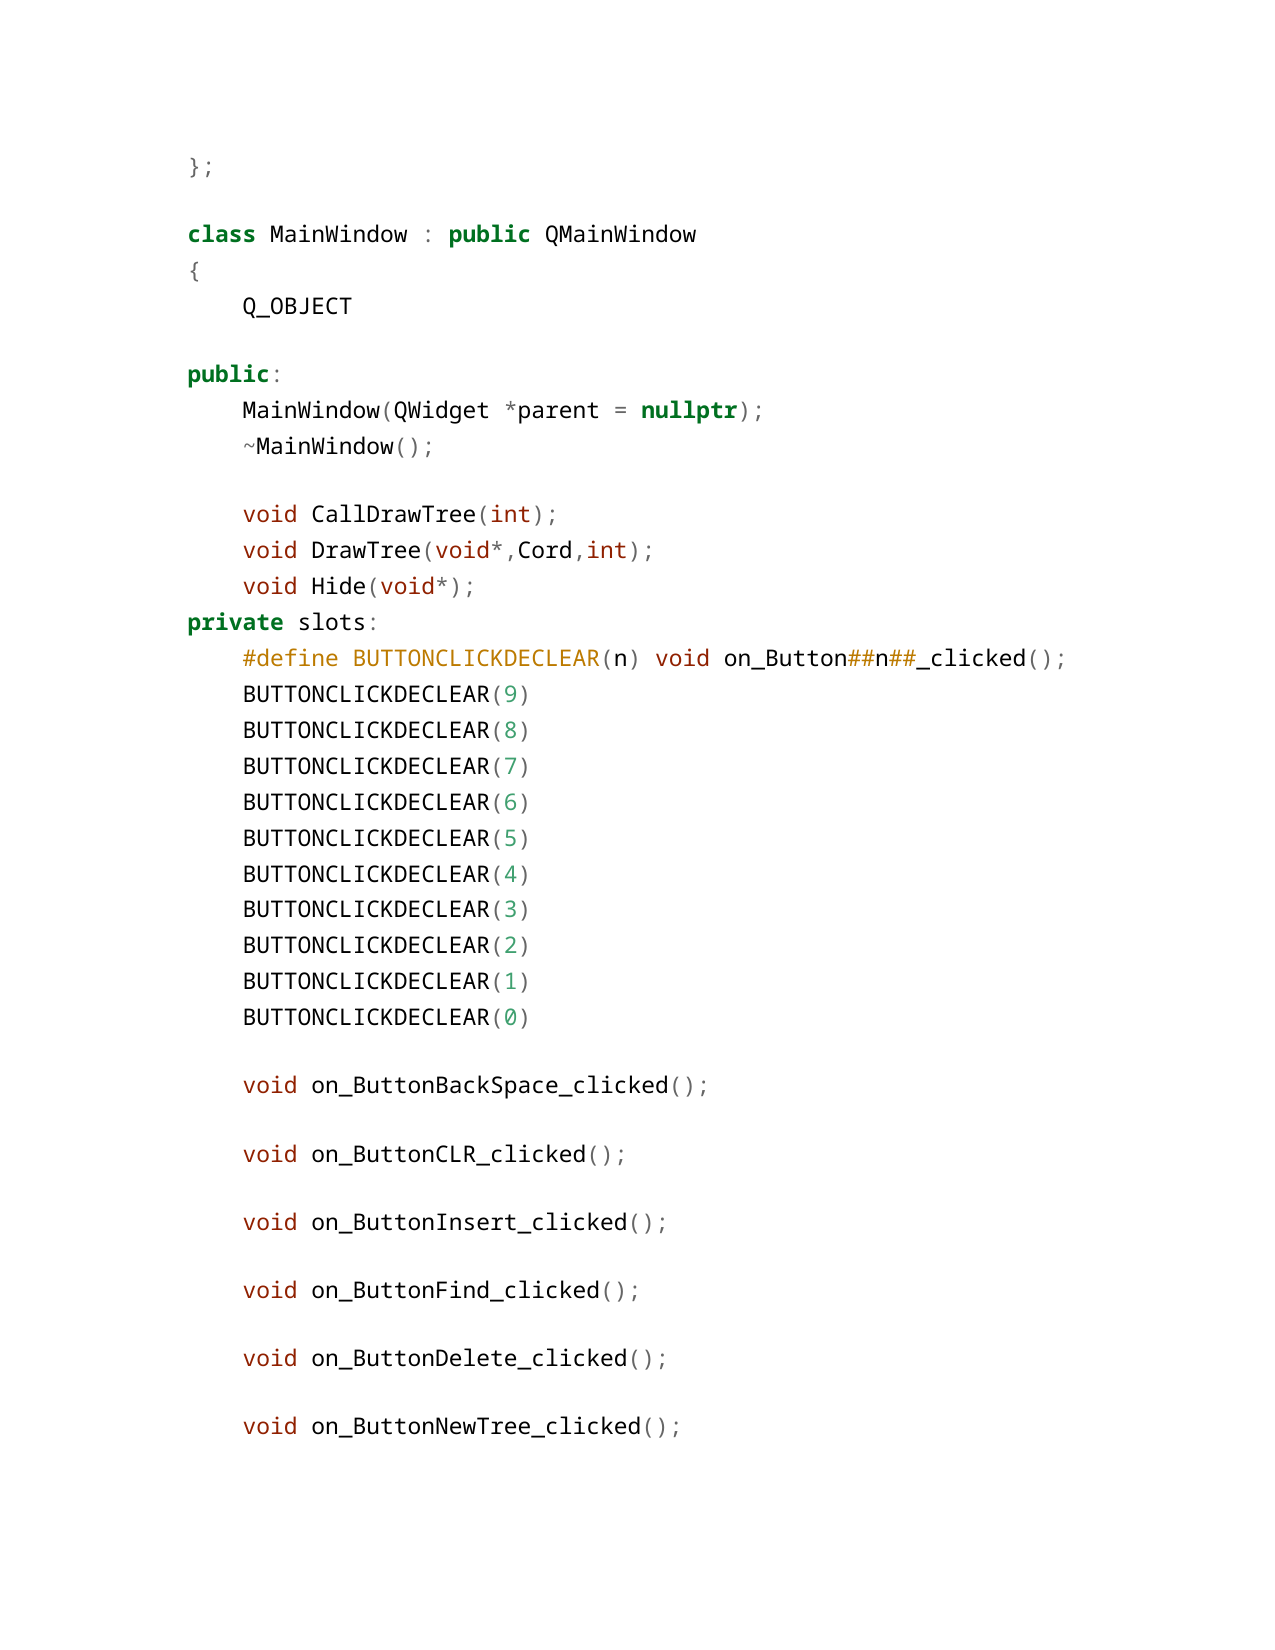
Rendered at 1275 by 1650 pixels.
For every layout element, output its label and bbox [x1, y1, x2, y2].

text [187, 150, 1087, 1473]
